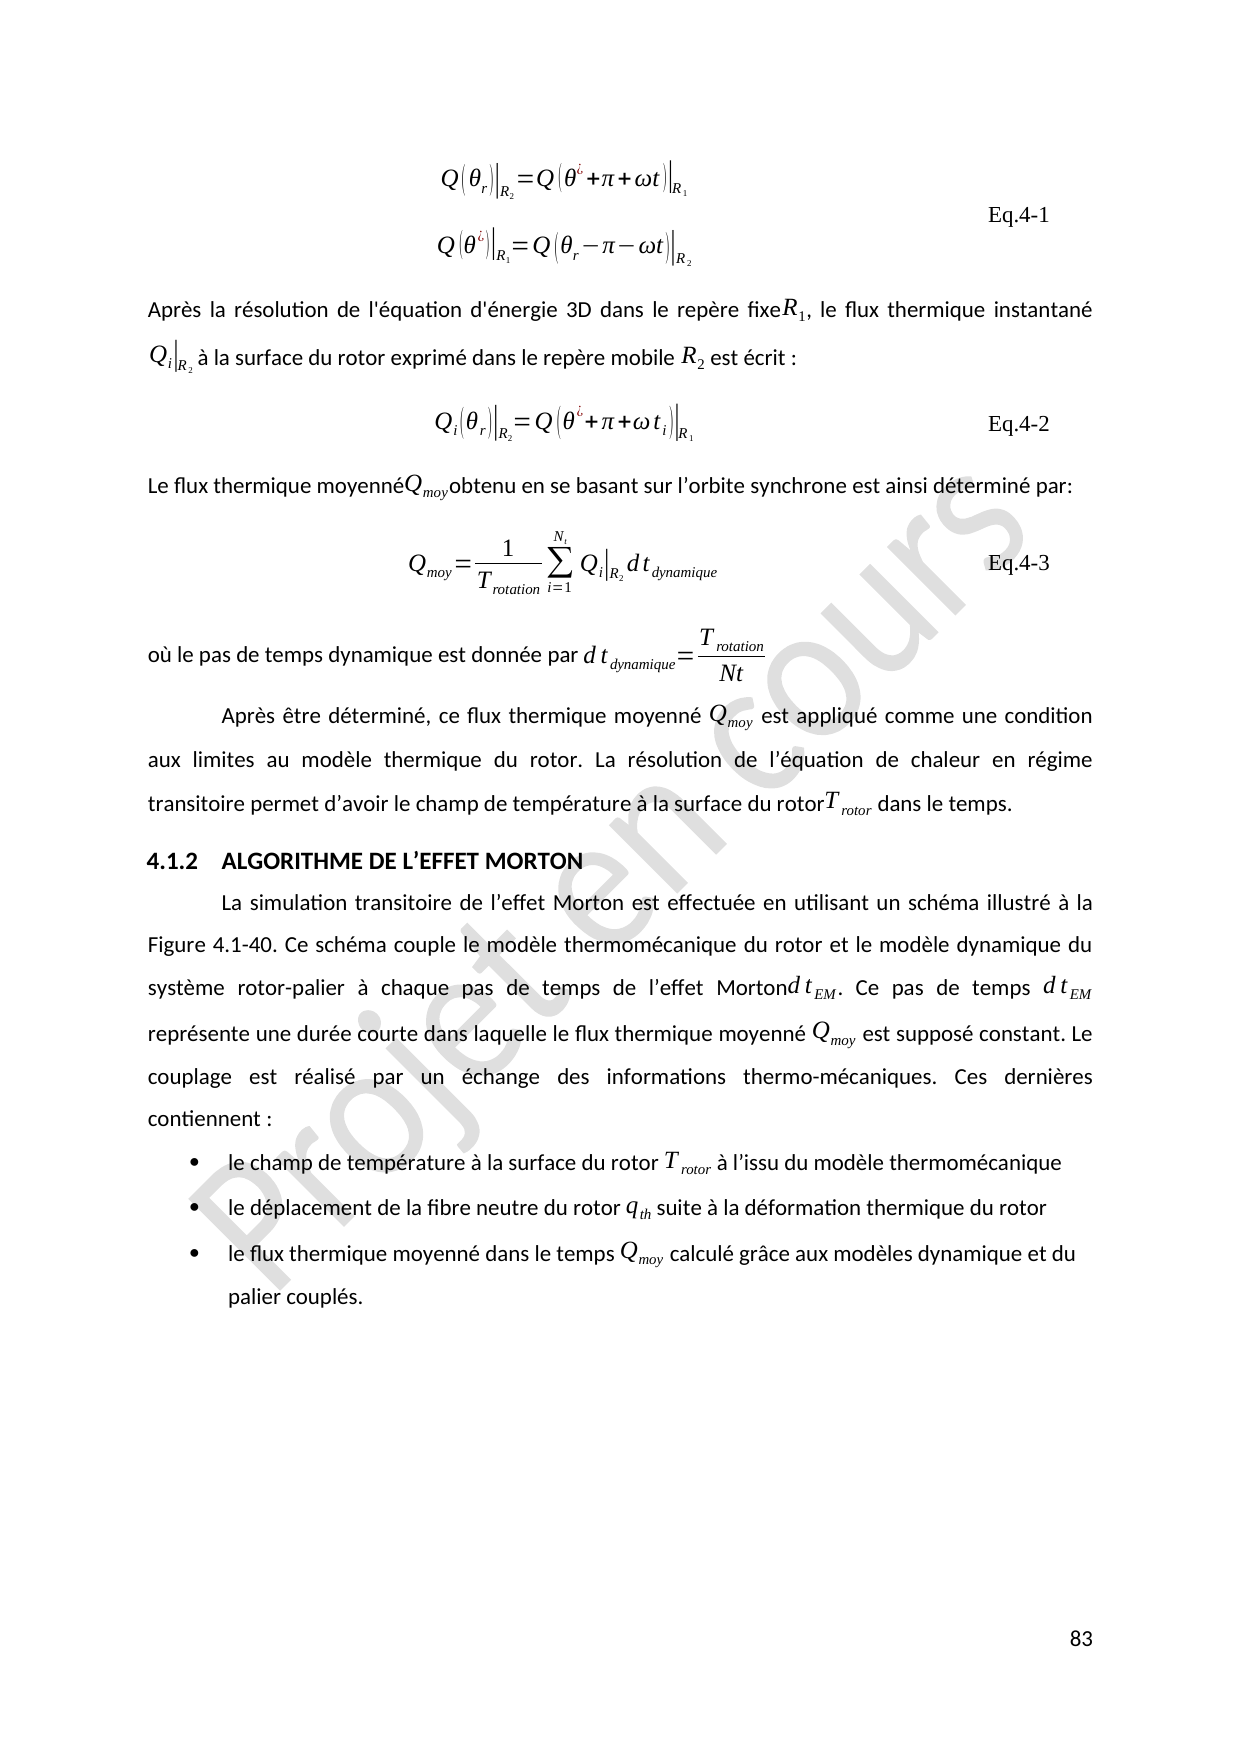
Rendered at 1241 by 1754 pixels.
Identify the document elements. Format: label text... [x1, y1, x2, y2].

table_header [149, 390, 977, 469]
subtitle Algorithme de l’effet Morton [146, 845, 1093, 875]
list le flux thermique moyenné dans le temps calculé grâce aux modèles dynamique et du palier couplés. [190, 1237, 1093, 1310]
table_header [977, 148, 1091, 294]
table_header [977, 390, 1091, 469]
table_header [149, 148, 977, 294]
text Le flux thermique moyennéobtenu en se basant sur l’orbite synchrone est ainsi déterminé par: [148, 469, 1093, 501]
table_header [149, 515, 977, 623]
text Après être déterminé, ce flux thermique moyenné est appliqué comme une condition aux limites au modèle thermique du rotor. La résolution de l’équation de chaleur en régime transitoire permet d’avoir le champ de température à la surface du rotor dans le temps. [148, 700, 1093, 818]
list le champ de température à la surface du rotor à l’issu du modèle thermomécanique [190, 1146, 1093, 1178]
text où le pas de temps dynamique est donnée par [148, 623, 1093, 686]
text Après la résolution de l'équation d'énergie 3D dans le repère fixe, le flux thermique instantané à la surface du rotor exprimé dans le repère mobile est écrit : [148, 294, 1093, 376]
table_header [977, 515, 1091, 623]
list le déplacement de la fibre neutre du rotor suite à la déformation thermique du rotor [190, 1192, 1093, 1223]
